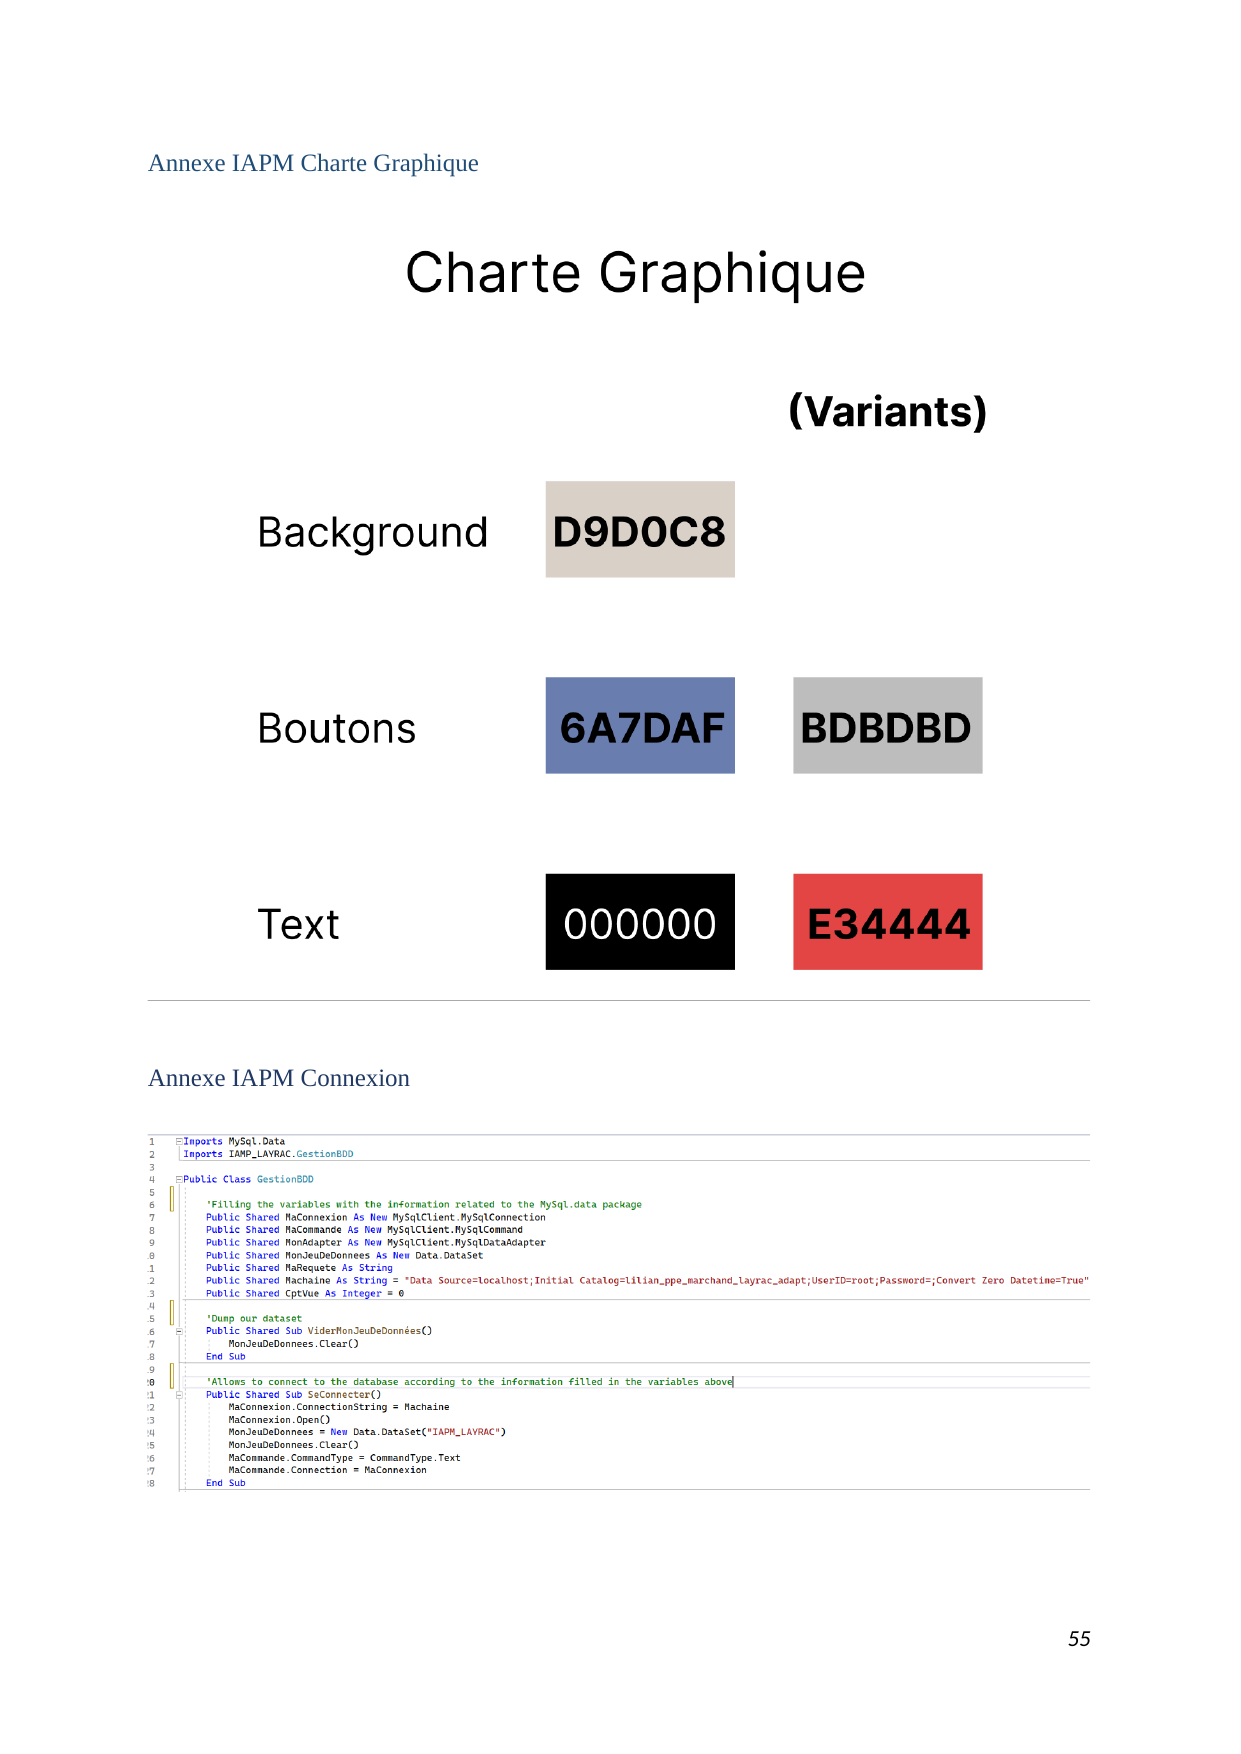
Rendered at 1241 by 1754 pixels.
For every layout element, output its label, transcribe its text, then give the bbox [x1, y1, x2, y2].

picture [147, 1134, 1091, 1492]
picture [147, 221, 1091, 1001]
subtitle Annexe IAPM Charte Graphique [148, 148, 1093, 176]
text Annexe IAPM Connexion [148, 1063, 1093, 1092]
